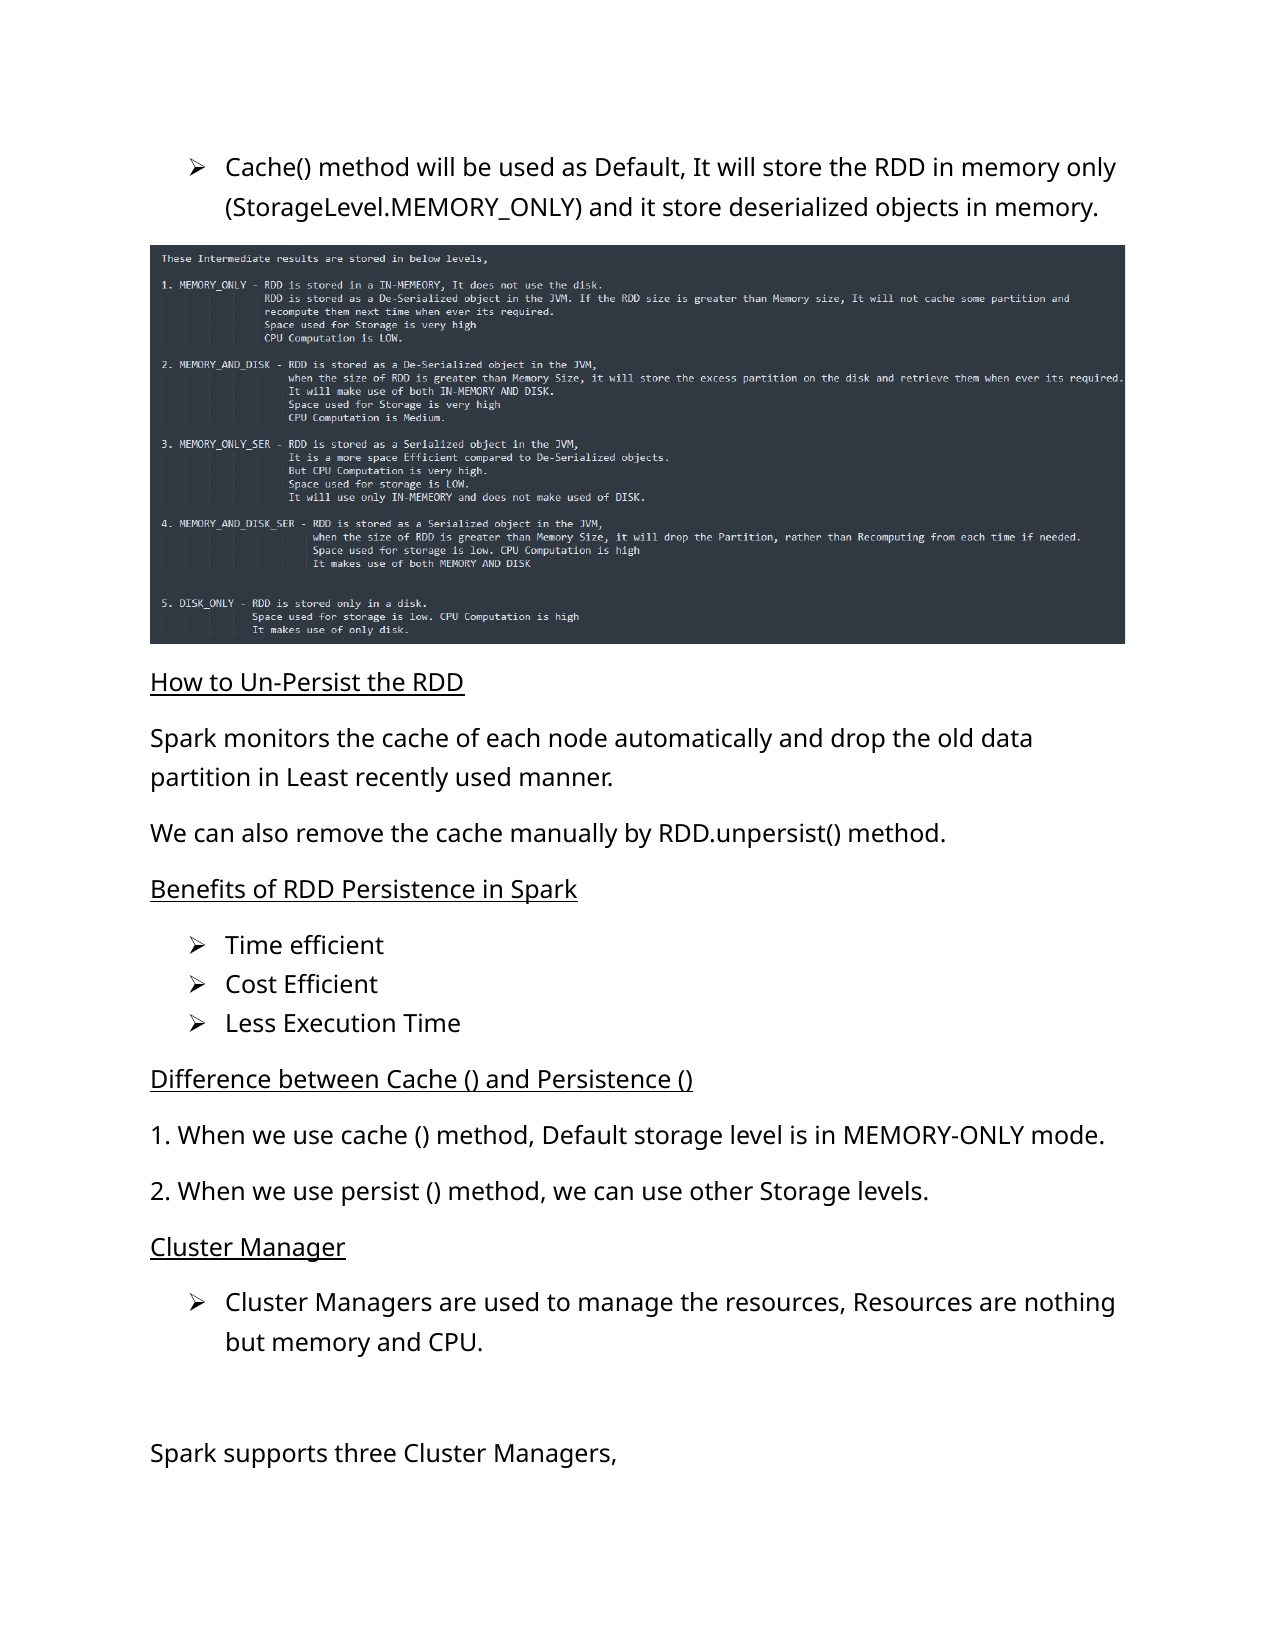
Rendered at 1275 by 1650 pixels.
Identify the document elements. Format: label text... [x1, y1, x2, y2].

list Cache() method will be used as Default, It will store the RDD in memory only (StorageLevel.MEMORY_ONLY) and it store deserialized objects in memory. [187, 150, 1125, 223]
text Difference between Cache () and Persistence () [150, 1062, 1125, 1096]
text Spark supports three Cluster Managers, [150, 1436, 1125, 1470]
list Cluster Managers are used to manage the resources, Resources are nothing but memory and CPU. [187, 1285, 1125, 1358]
text Benefits of RDD Persistence in Spark [150, 872, 1125, 906]
text How to Un-Persist the RDD [150, 665, 1125, 699]
list Time efficient [187, 928, 1125, 962]
text Spark monitors the cache of each node automatically and drop the old data partition in Least recently used manner. [150, 721, 1125, 794]
text We can also remove the cache manually by RDD.unpersist() method. [150, 816, 1125, 850]
picture [150, 245, 1125, 644]
text 1. When we use cache () method, Default storage level is in MEMORY-ONLY mode. [150, 1118, 1125, 1152]
text 2. When we use persist () method, we can use other Storage levels. [150, 1173, 1125, 1207]
list Cost Efficient [187, 967, 1125, 1001]
list Less Execution Time [187, 1006, 1125, 1040]
text Cluster Manager [150, 1229, 1125, 1263]
